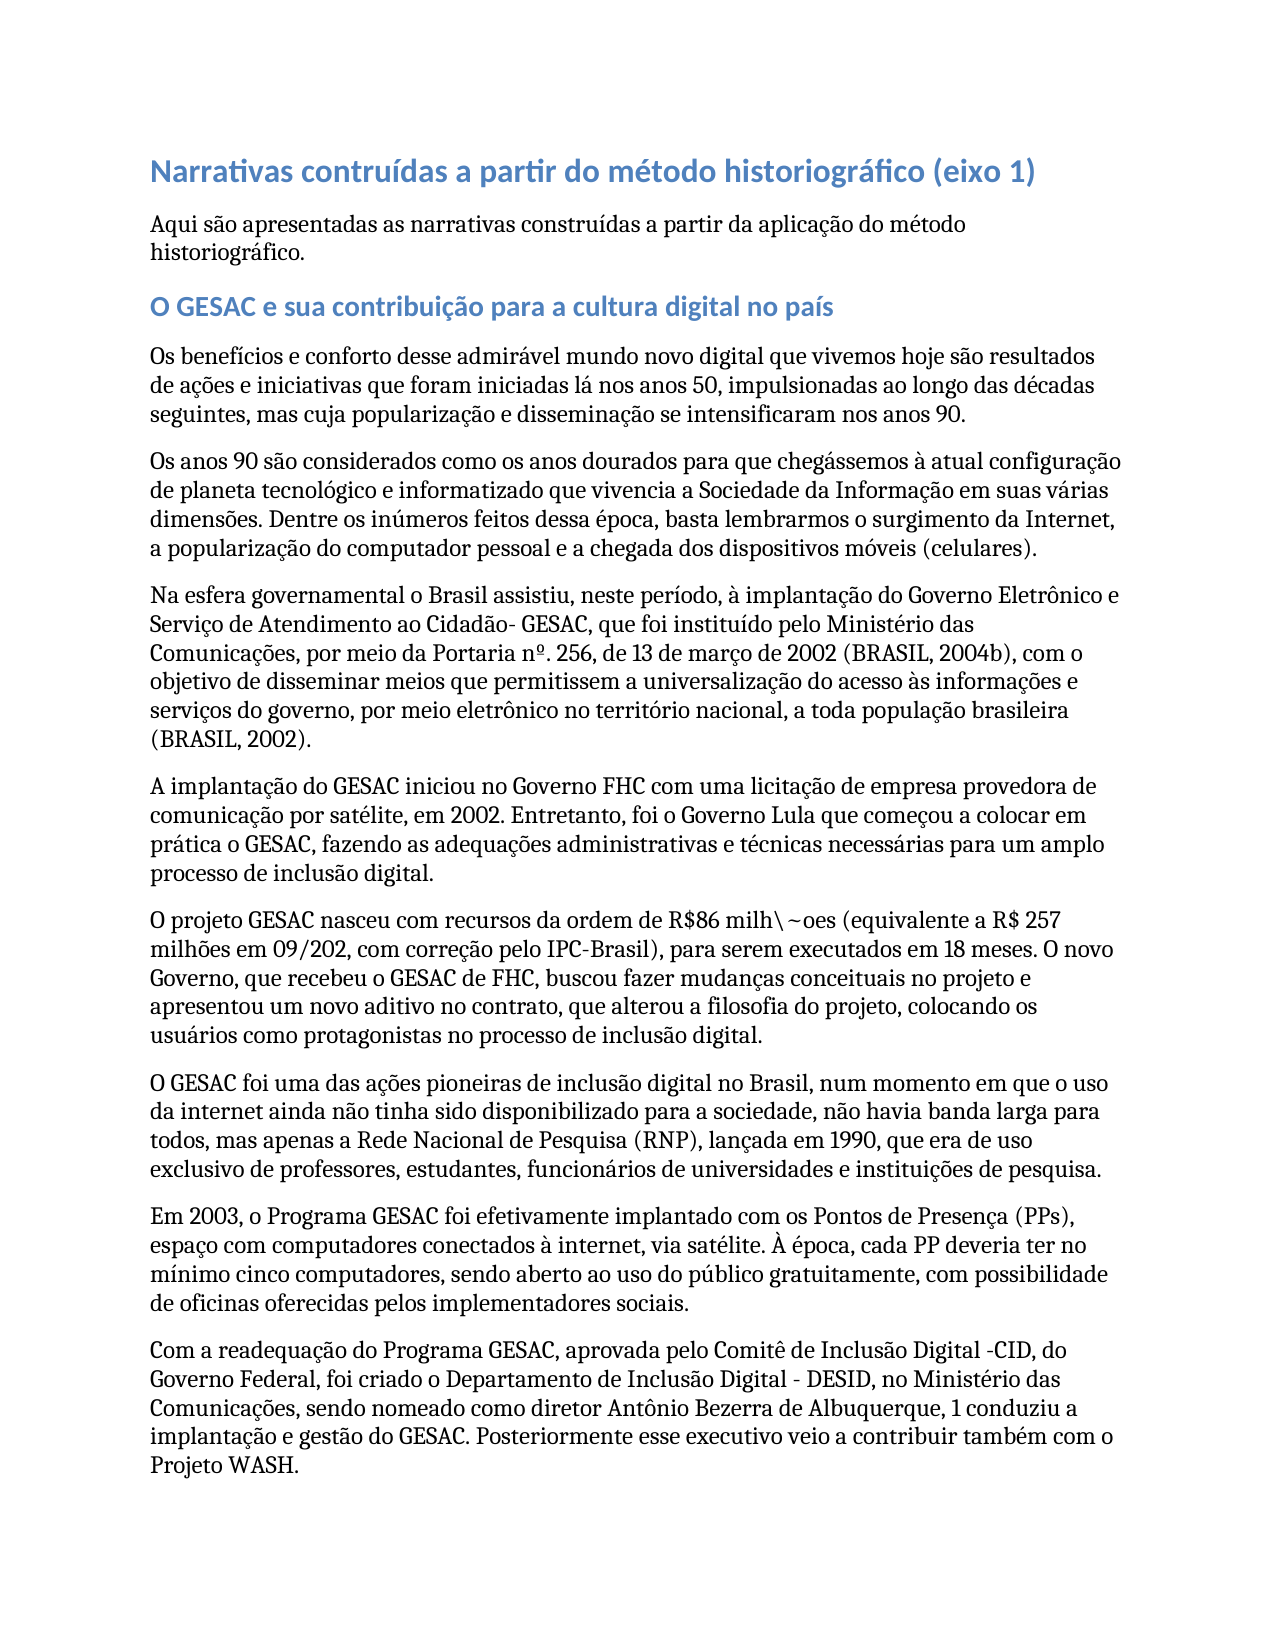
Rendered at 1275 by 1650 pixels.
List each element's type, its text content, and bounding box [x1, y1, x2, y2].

text Em 2003, o Programa GESAC foi efetivamente implantado com os Pontos de Presença (PPs), espaço com computadores conectados à internet, via satélite. À época, cada PP deveria ter no mínimo cinco computadores, sendo aberto ao uso do público gratuitamente, com possibilidade de oficinas oferecidas pelos implementadores sociais. [150, 1202, 1125, 1317]
text Os anos 90 são considerados como os anos dourados para que chegássemos à atual configuração de planeta tecnológico e informatizado que vivencia a Sociedade da Informação em suas várias dimensões. Dentre os inúmeros feitos dessa época, basta lembrarmos o surgimento da Internet, a popularização do computador pessoal e a chegada dos dispositivos móveis (celulares). [150, 447, 1125, 562]
text Os benefícios e conforto desse admirável mundo novo digital que vivemos hoje são resultados de ações e iniciativas que foram iniciadas lá nos anos 50, impulsionadas ao longo das décadas seguintes, mas cuja popularização e disseminação se intensificaram nos anos 90. [150, 342, 1125, 428]
text Com a readequação do Programa GESAC, aprovada pelo Comitê de Inclusão Digital -CID, do Governo Federal, foi criado o Departamento de Inclusão Digital - DESID, no Ministério das Comunicações, sendo nomeado como diretor Antônio Bezerra de Albuquerque, 1 conduziu a implantação e gestão do GESAC. Posteriormente esse executivo veio a contribuir também com o Projeto WASH. [150, 1336, 1125, 1480]
subtitle O GESAC e sua contribuição para a cultura digital no país [150, 288, 1125, 323]
text O GESAC foi uma das ações pioneiras de inclusão digital no Brasil, num momento em que o uso da internet ainda não tinha sido disponibilizado para a sociedade, não havia banda larga para todos, mas apenas a Rede Nacional de Pesquisa (RNP), lançada em 1990, que era de uso exclusivo de professores, estudantes, funcionários de universidades e instituições de pesquisa. [150, 1068, 1125, 1183]
subtitle Narrativas contruídas a partir do método historiográfico (eixo 1) [150, 150, 1125, 191]
text O projeto GESAC nasceu com recursos da ordem de R$86 milh\~oes (equivalente a R$ 257 milhões em 09/202, com correção pelo IPC-Brasil), para serem executados em 18 meses. O novo Governo, que recebeu o GESAC de FHC, buscou fazer mudanças conceituais no projeto e apresentou um novo aditivo no contrato, que alterou a filosofia do projeto, colocando os usuários como protagonistas no processo de inclusão digital. [150, 906, 1125, 1050]
text A implantação do GESAC iniciou no Governo FHC com uma licitação de empresa provedora de comunicação por satélite, em 2002. Entretanto, foi o Governo Lula que começou a colocar em prática o GESAC, fazendo as adequações administrativas e técnicas necessárias para um amplo processo de inclusão digital. [150, 772, 1125, 887]
text Aqui são apresentadas as narrativas construídas a partir da aplicação do método historiográfico. [150, 209, 1125, 267]
text Na esfera governamental o Brasil assistiu, neste período, à implantação do Governo Eletrônico e Serviço de Atendimento ao Cidadão- GESAC, que foi instituído pelo Ministério das Comunicações, por meio da Portaria nº. 256, de 13 de março de 2002 (BRASIL, 2004b), com o objetivo de disseminar meios que permitissem a universalização do acesso às informações e serviços do governo, por meio eletrônico no território nacional, a toda população brasileira (BRASIL, 2002). [150, 581, 1125, 753]
